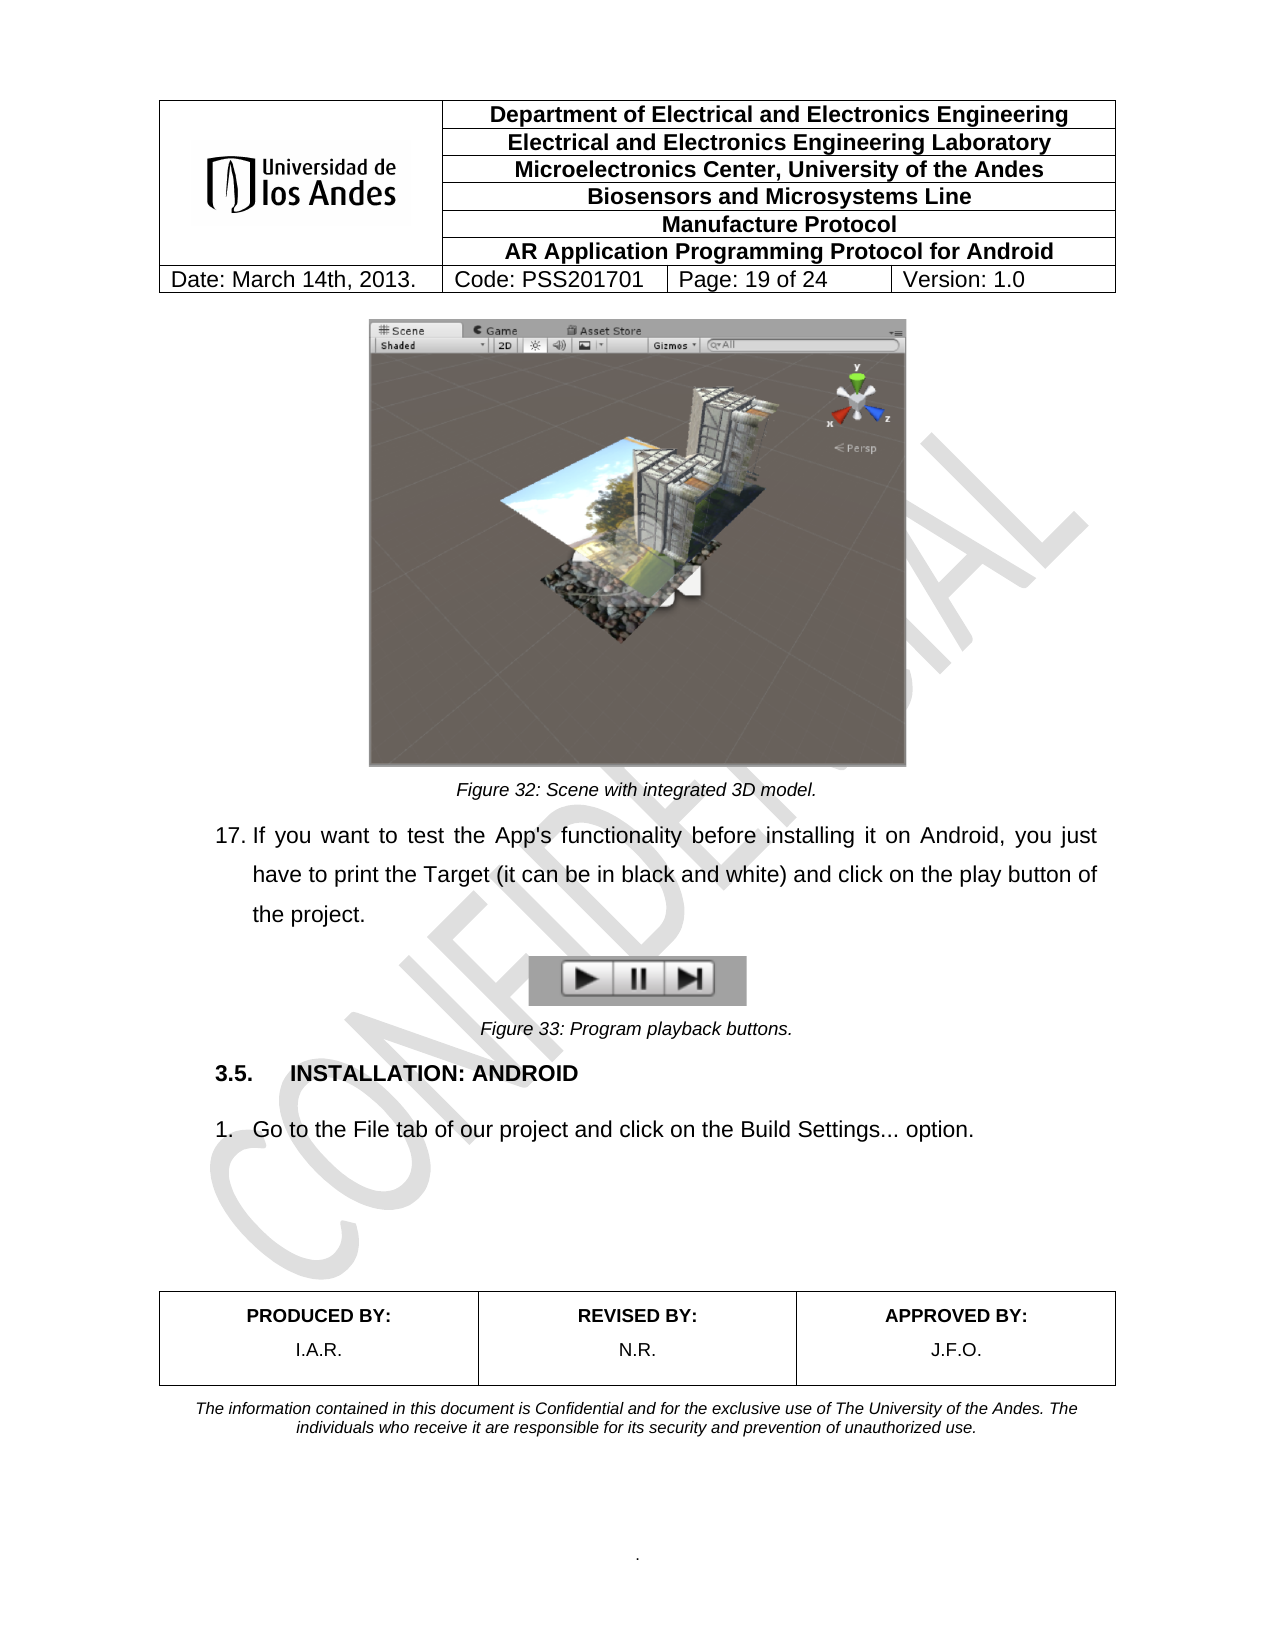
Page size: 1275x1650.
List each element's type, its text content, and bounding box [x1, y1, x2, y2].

text Figure 32: Scene with integrated 3D model. [177, 779, 1098, 801]
list If you want to test the App's functionality before installing it on Android, you just have to print the Target (it can be in black and white) and click on the play button of the project. [215, 822, 1098, 927]
list Go to the File tab of our project and click on the Build Settings... option. [215, 1116, 1098, 1143]
subtitle INSTALLATION: ANDROID [215, 1060, 1098, 1086]
picture [191, 140, 411, 226]
picture [528, 956, 747, 1006]
picture [368, 319, 907, 767]
text Figure 33: Program playback buttons. [177, 1018, 1098, 1039]
